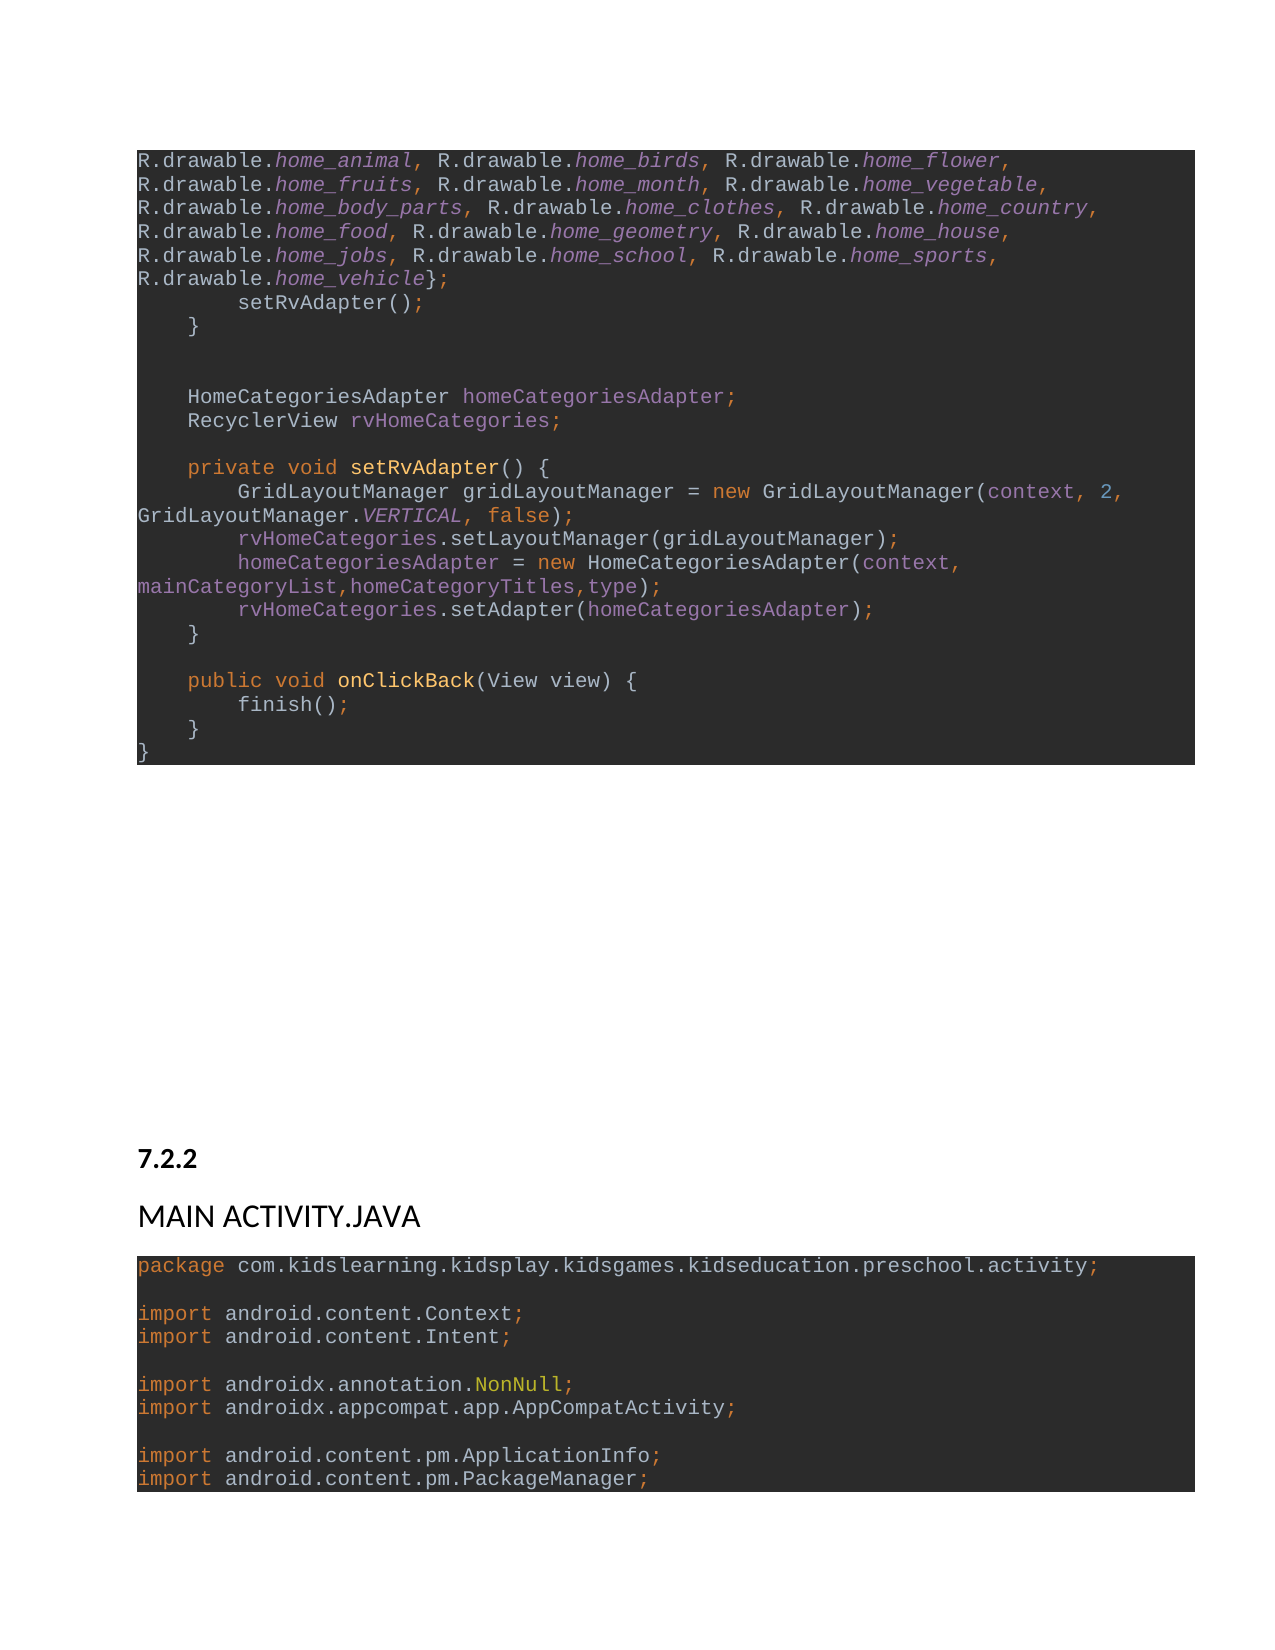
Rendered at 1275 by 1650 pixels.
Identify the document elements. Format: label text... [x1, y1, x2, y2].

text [137, 150, 1195, 765]
text MAIN ACTIVITY.JAVA [137, 1195, 1195, 1236]
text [137, 1256, 1195, 1492]
text 7.2.2 [137, 1140, 1195, 1175]
